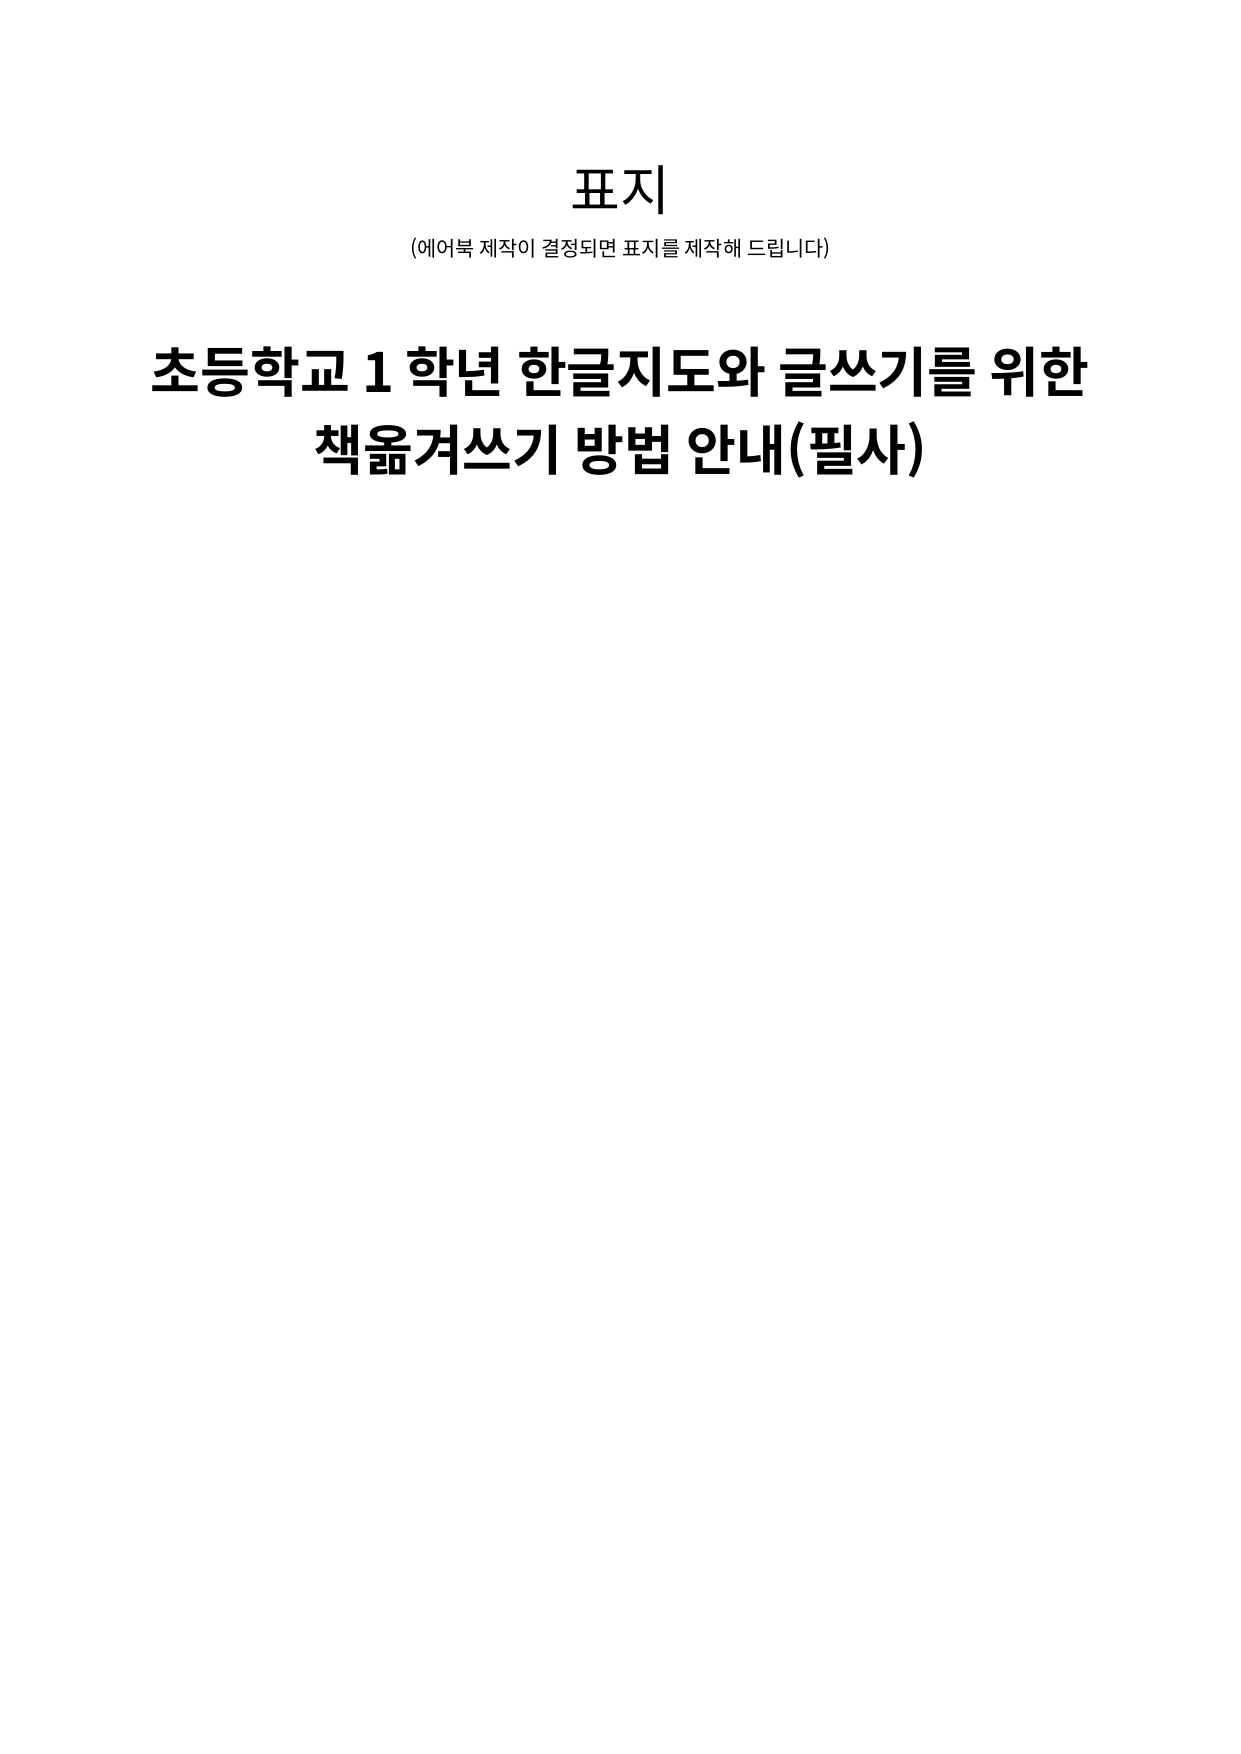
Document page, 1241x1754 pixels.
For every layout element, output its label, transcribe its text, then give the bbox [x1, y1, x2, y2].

title 표지 [150, 148, 1090, 226]
text (에어북 제작이 결정되면 표지를 제작해 드립니다) [150, 232, 1090, 262]
title 초등학교 1학년 한글지도와 글쓰기를 위한 책옮겨쓰기 방법 안내(필사) [150, 267, 1090, 486]
